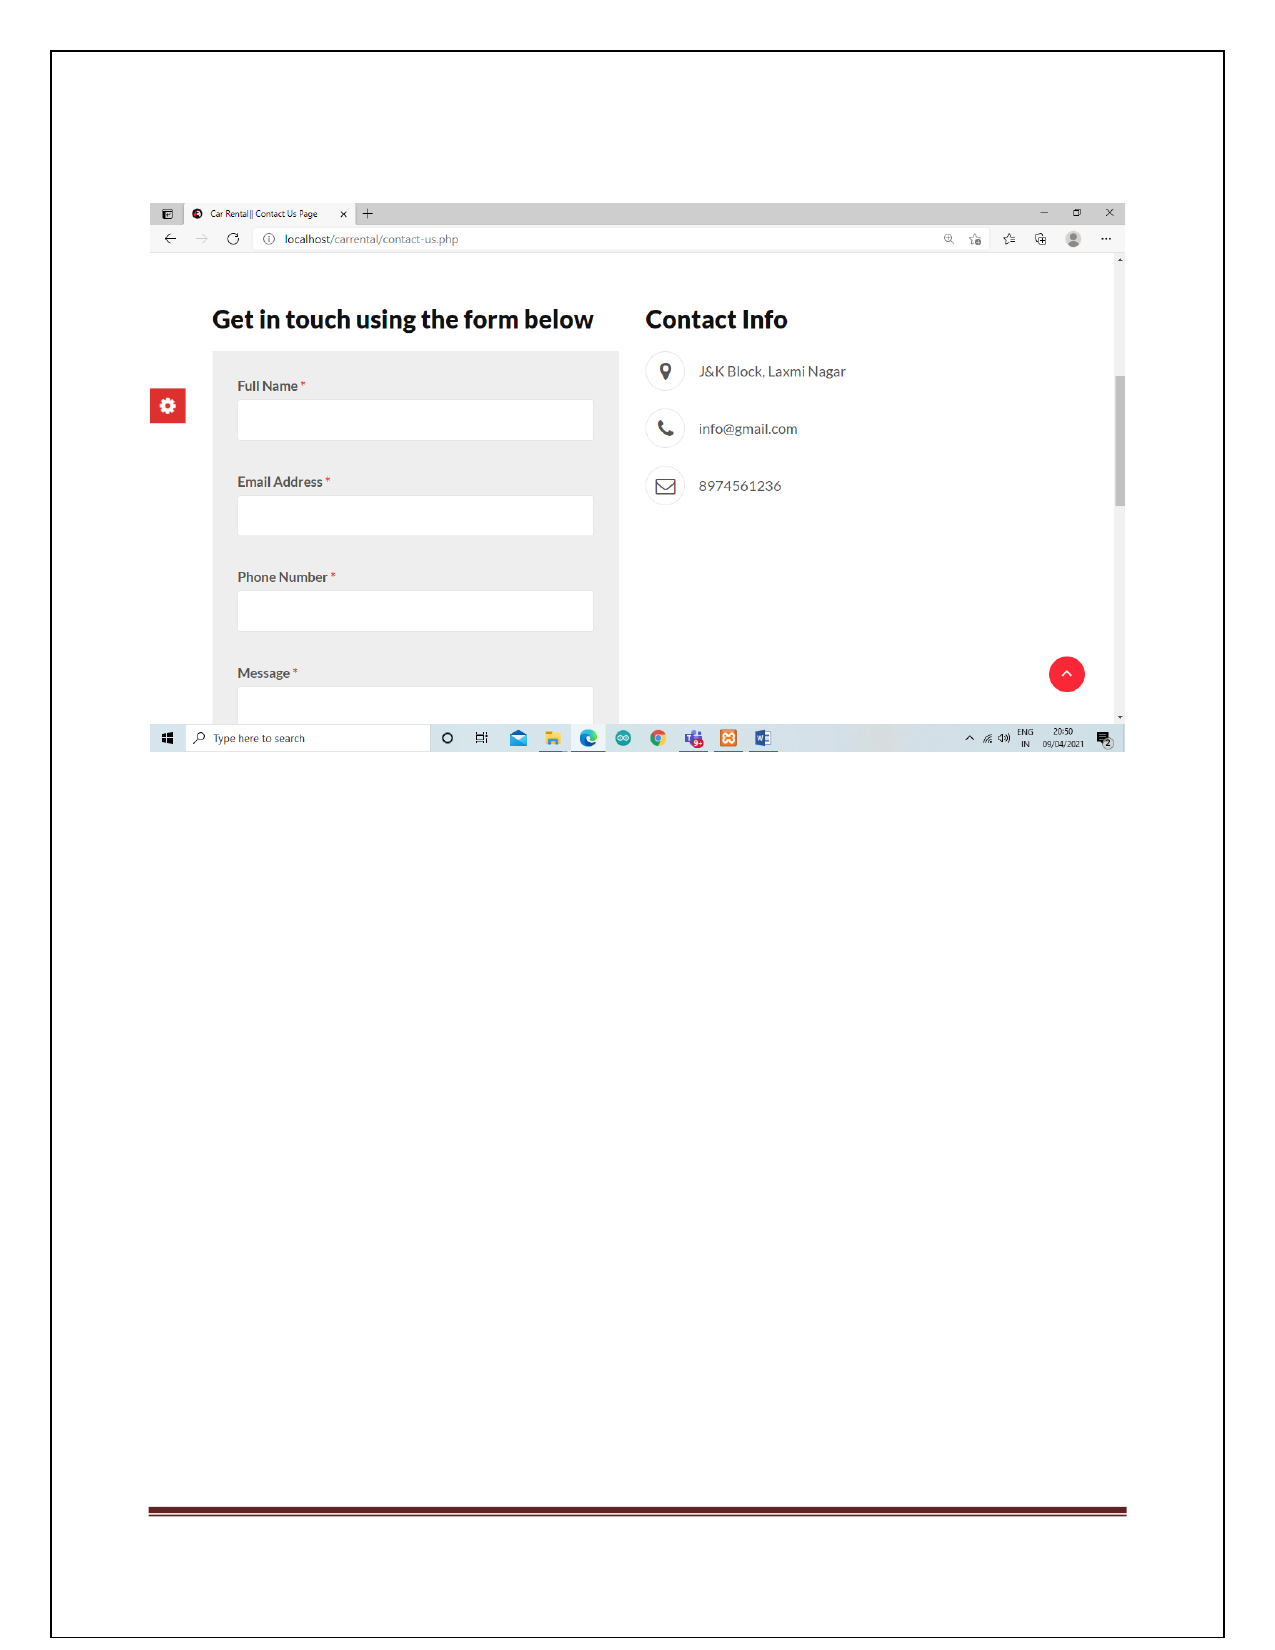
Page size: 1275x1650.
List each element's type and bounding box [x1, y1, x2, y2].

picture [150, 203, 1125, 752]
